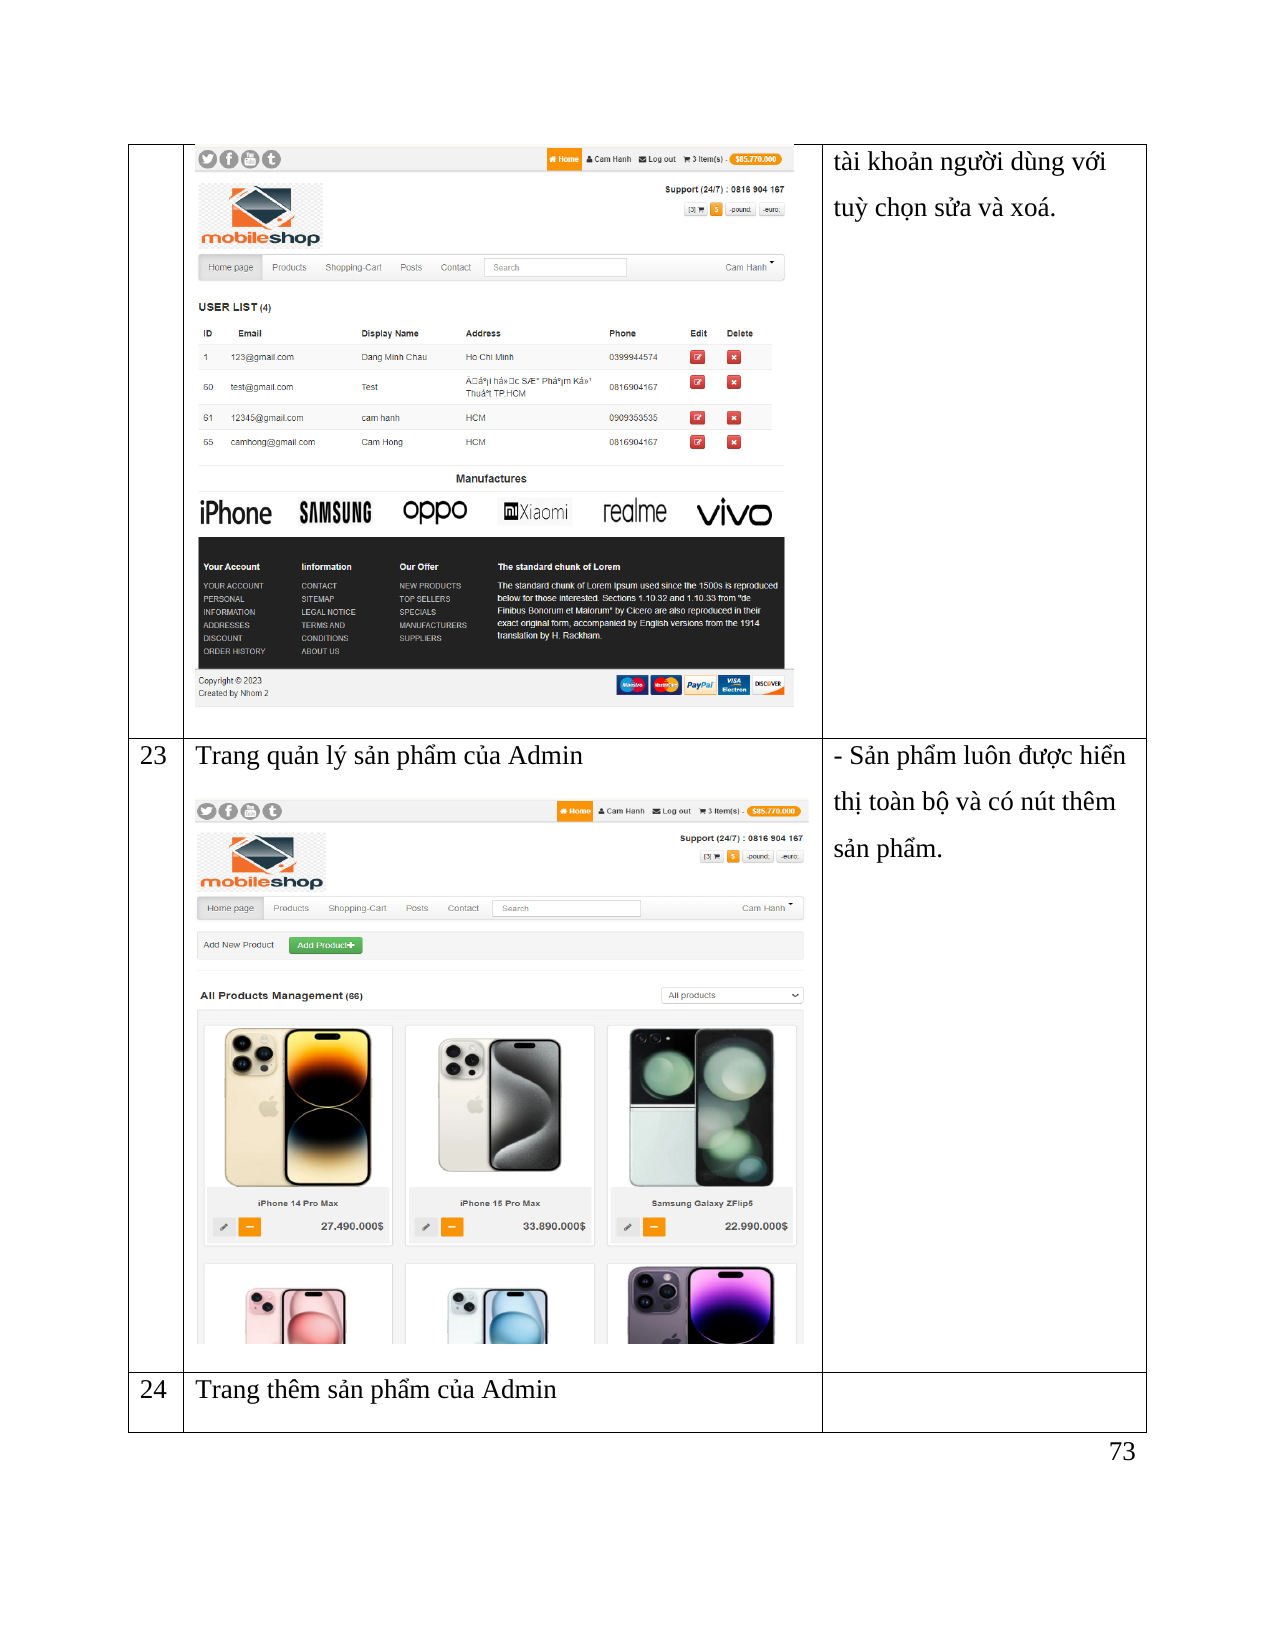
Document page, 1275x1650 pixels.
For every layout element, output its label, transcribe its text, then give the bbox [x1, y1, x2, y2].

table_cell 22 [129, 145, 183, 738]
table_cell - Sản phẩm luôn được hiển thị toàn bộ và có nút thêm sản phẩm. [823, 739, 1146, 1372]
table_cell [823, 1373, 1146, 1432]
table_cell 24 [129, 1373, 183, 1432]
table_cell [823, 145, 1146, 738]
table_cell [184, 1373, 822, 1432]
picture [195, 798, 809, 1344]
table_cell 23 [129, 739, 183, 1372]
picture [195, 144, 794, 710]
table_cell Trang quản lý sản phẩm của Admin [184, 739, 822, 1372]
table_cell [184, 145, 822, 738]
